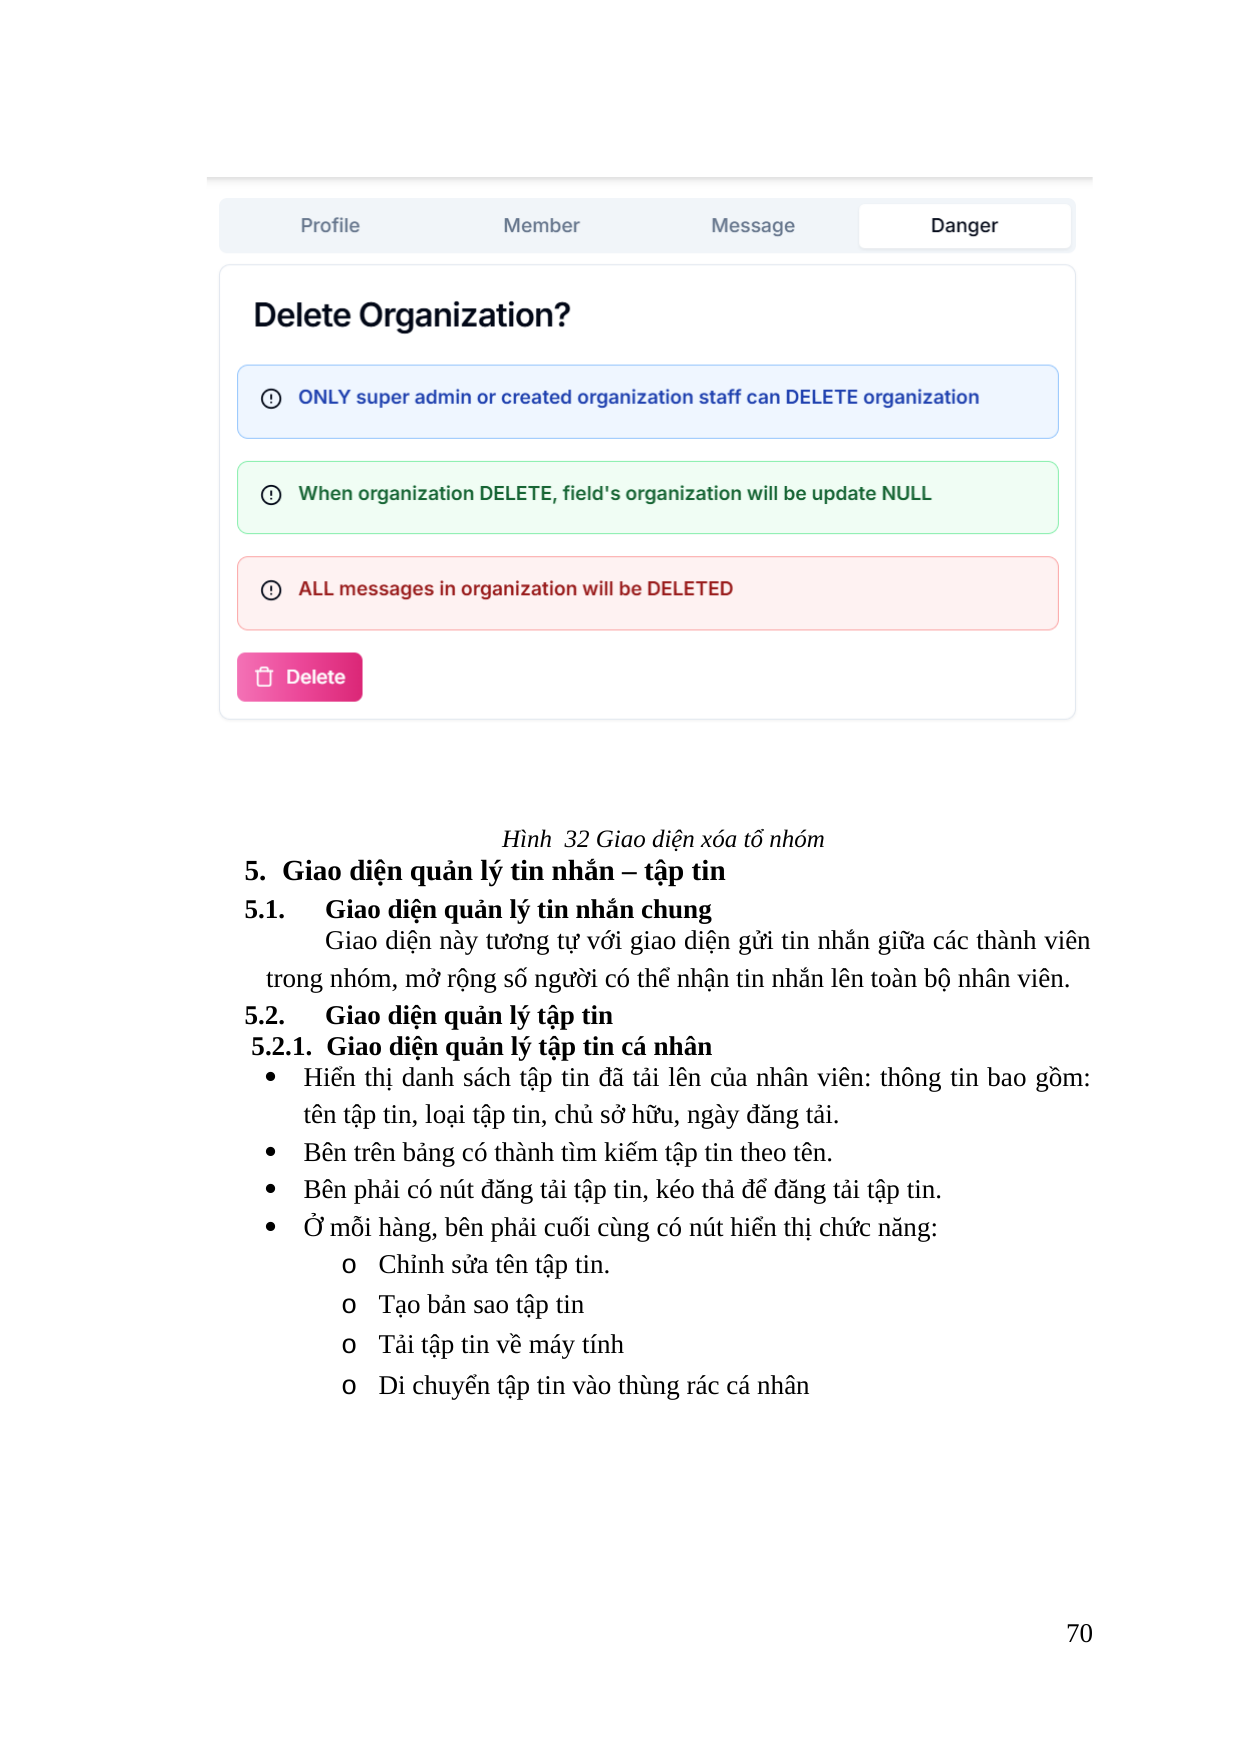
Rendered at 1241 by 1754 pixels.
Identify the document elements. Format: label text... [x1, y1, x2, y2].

picture [206, 177, 1093, 806]
list Di chuyển tập tin vào thùng rác cá nhân [341, 1369, 1093, 1402]
list Tải tập tin về máy tính [341, 1329, 1093, 1362]
subtitle Giao diện quản lý tập tin cá nhân [251, 1030, 1093, 1061]
list Bên trên bảng có thành tìm kiếm tập tin theo tên. [266, 1136, 1093, 1167]
subtitle Giao diện quản lý tin nhắn chung [244, 893, 1093, 924]
list Ở mỗi hàng, bên phải cuối cùng có nút hiển thị chức năng: [266, 1211, 1093, 1242]
text Giao diện này tương tự với giao diện gửi tin nhắn giữa các thành viên trong nhóm, mở rộng số người có thể nhận tin nhắn lên toàn bộ nhân viên. [266, 924, 1093, 993]
subtitle Giao diện quản lý tin nhắn – tập tin [244, 853, 1093, 887]
list Bên phải có nút đăng tải tập tin, kéo thả để đăng tải tập tin. [266, 1173, 1093, 1205]
list Tạo bản sao tập tin [341, 1288, 1093, 1322]
subtitle Giao diện quản lý tập tin [244, 999, 1093, 1030]
list Hiển thị danh sách tập tin đã tải lên của nhân viên: thông tin bao gồm: tên tập tin, loại tập tin, chủ sở hữu, ngày đăng tải. [266, 1061, 1093, 1130]
list Chỉnh sửa tên tập tin. [341, 1248, 1093, 1282]
